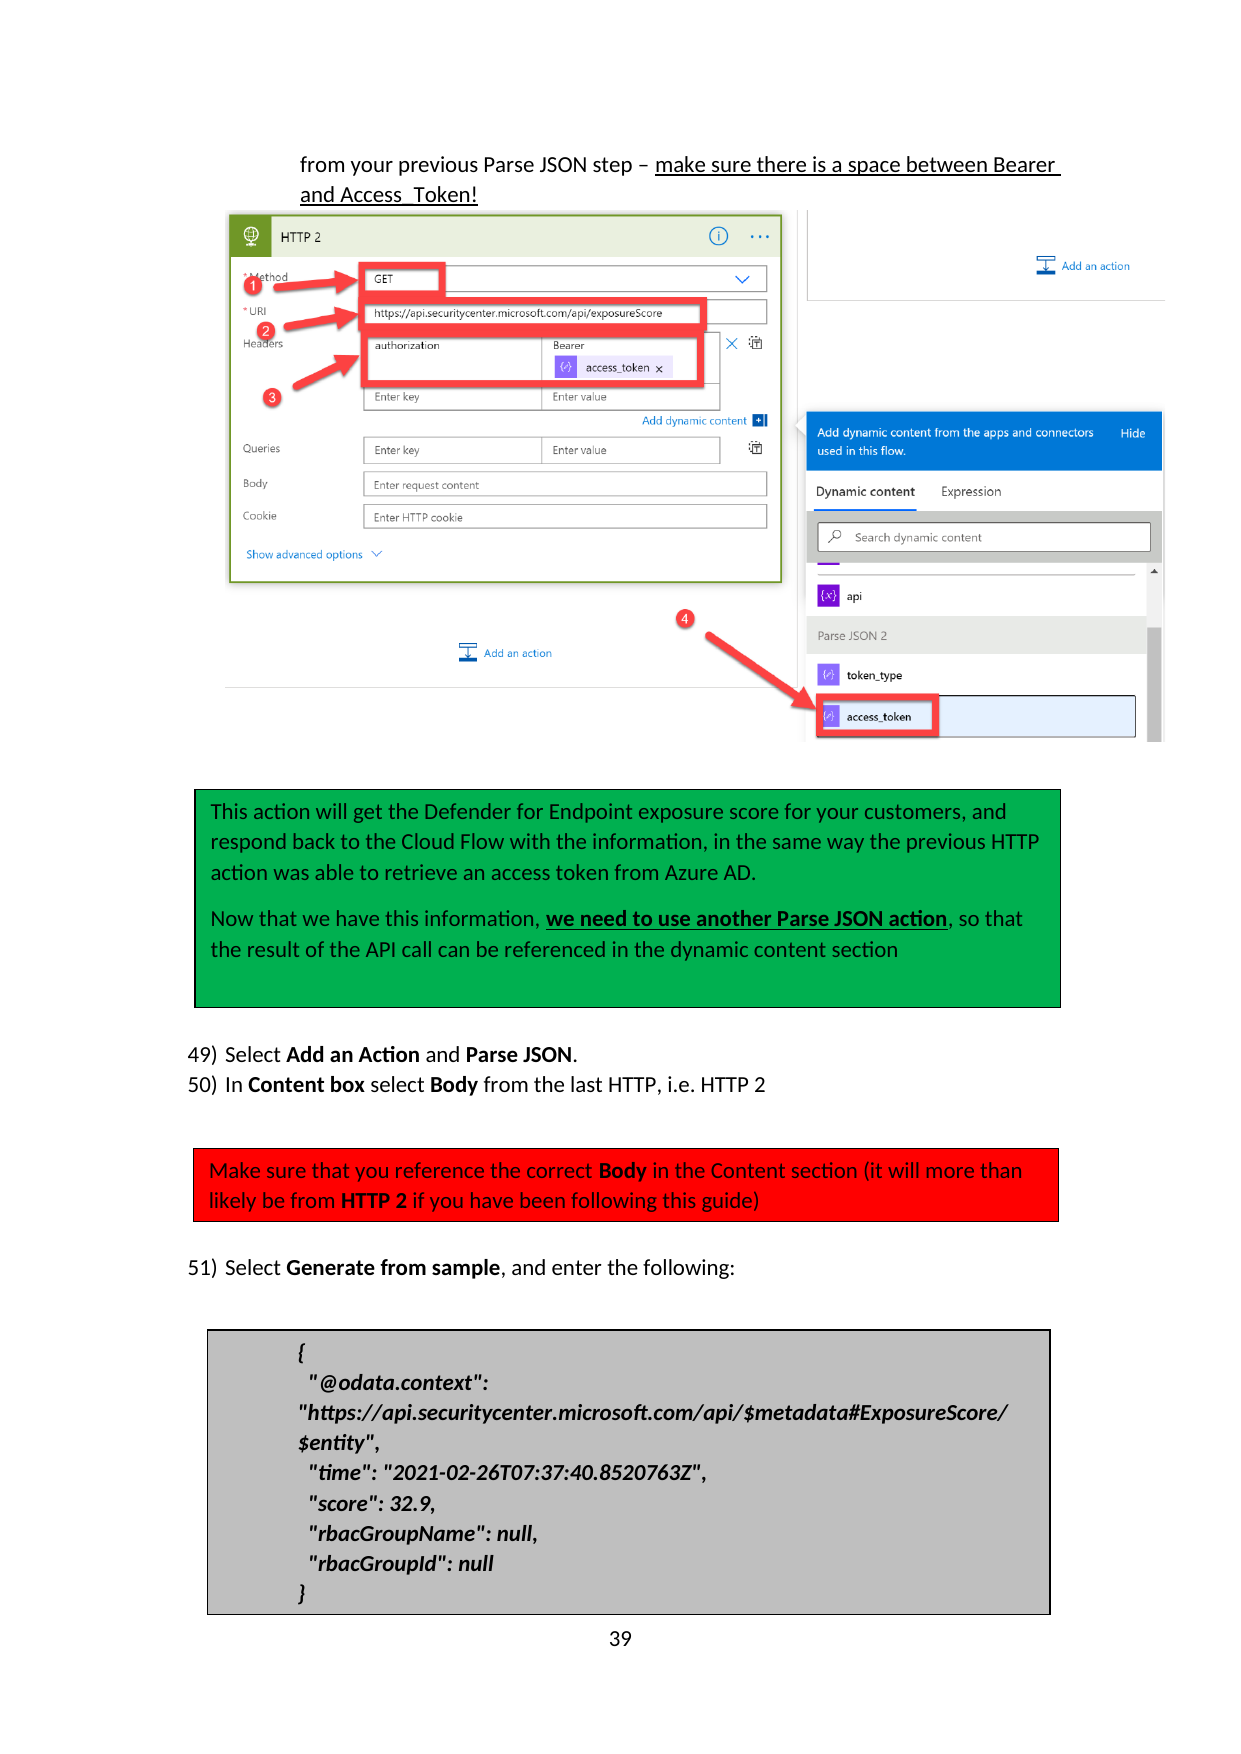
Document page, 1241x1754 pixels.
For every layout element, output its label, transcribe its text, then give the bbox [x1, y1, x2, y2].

list In Content box select Body from the last HTTP, i.e. HTTP 2 [187, 1070, 1090, 1098]
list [262, 150, 1090, 208]
picture [225, 210, 1166, 742]
list Select Generate from sample, and enter the following: [187, 1164, 1090, 1281]
list Select Add an Action and Parse JSON. [187, 854, 1090, 1068]
